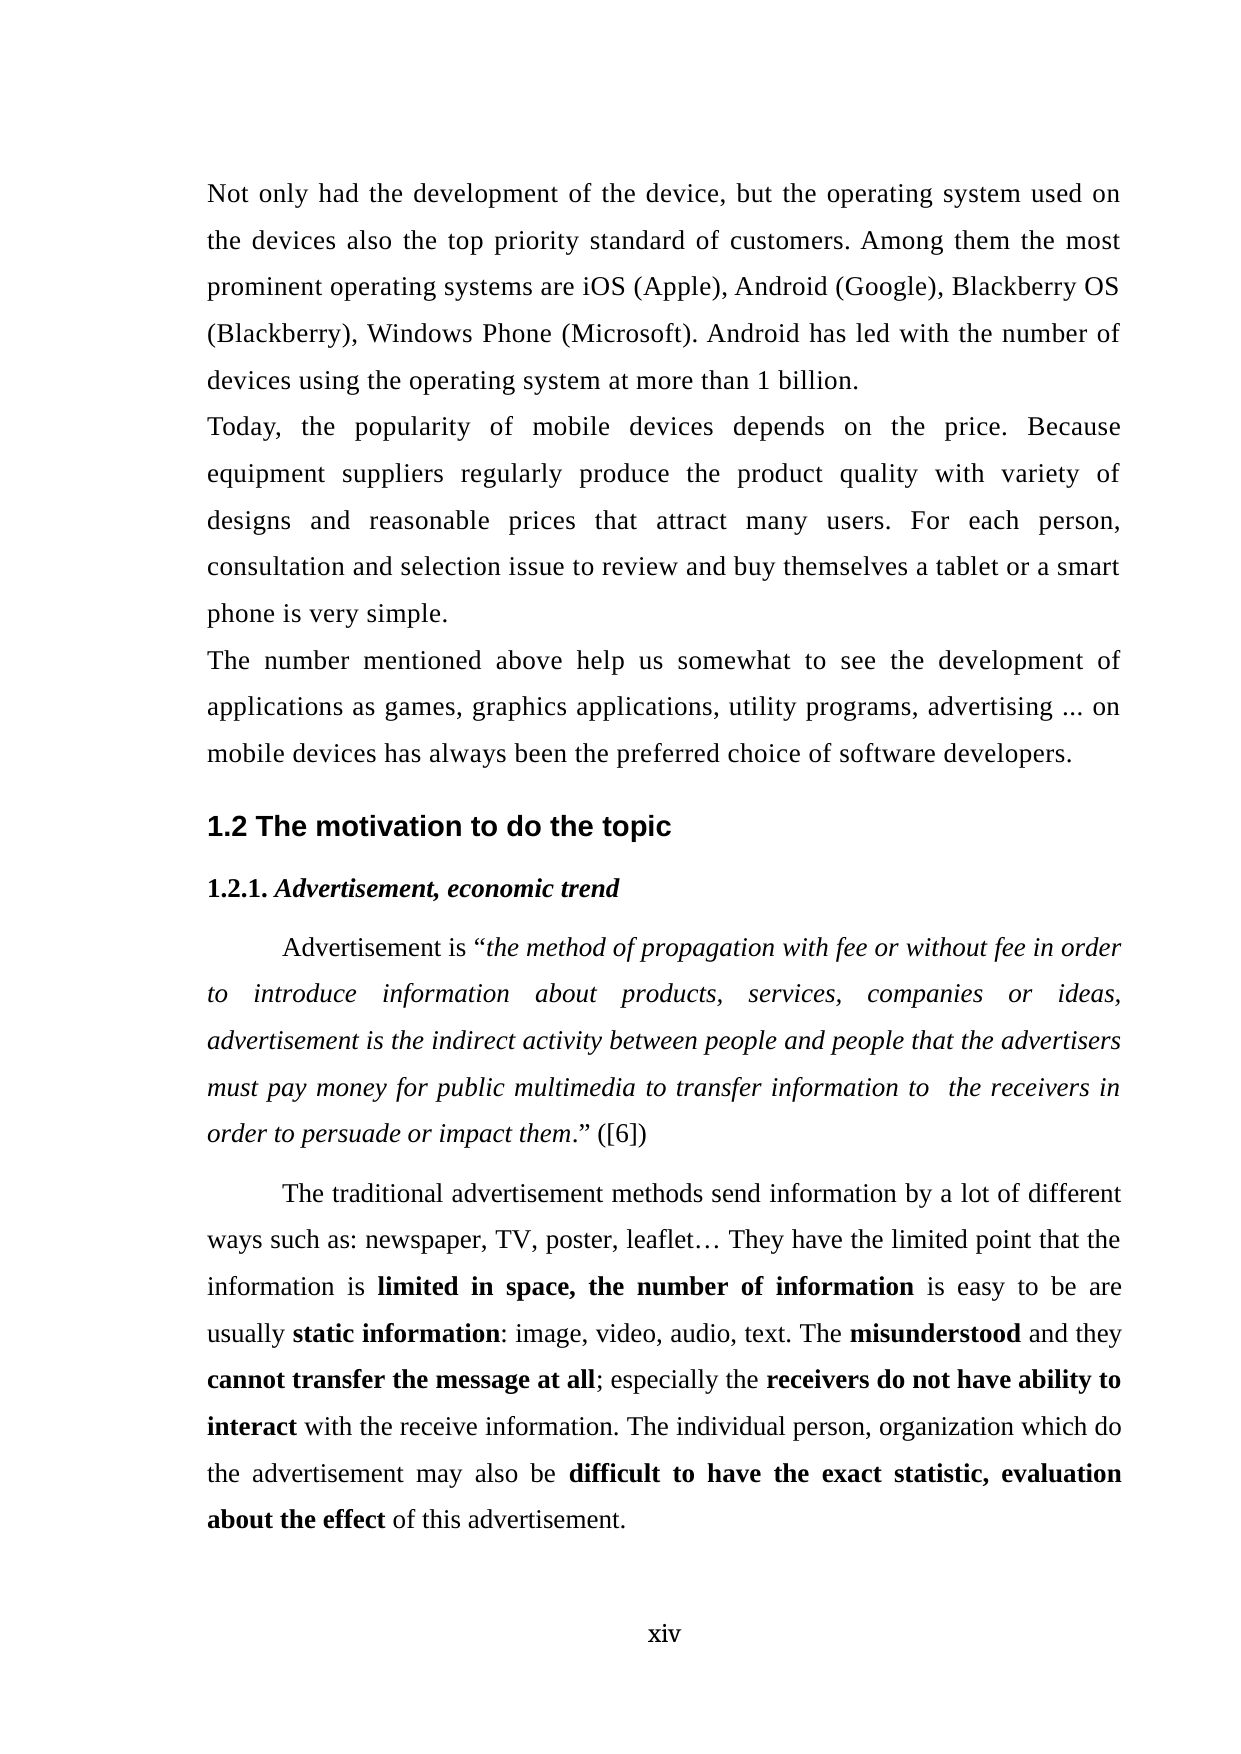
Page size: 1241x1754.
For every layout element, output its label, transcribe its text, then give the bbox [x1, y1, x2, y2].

title The number mentioned above help us somewhat to see the development of applications as games, graphics applications, utility programs, advertising ... on mobile devices has always been the preferred choice of software developers. [207, 644, 1122, 768]
text The traditional advertisement methods send information by a lot of different ways such as: newspaper, TV, poster, leaflet… They have the limited point that the information is limited in space, the number of information is easy to be are usually static information: image, video, audio, text. The misunderstood and they cannot transfer the message at all; especially the receivers do not have ability to interact with the receive information. The individual person, organization which do the advertisement may also be difficult to have the exact statistic, evaluation about the effect of this advertisement. [207, 1177, 1122, 1534]
text Advertisement is “the method of propagation with fee or without fee in order to introduce information about products, services, companies or ideas, advertisement is the indirect activity between people and people that the advertisers must pay money for public multimedia to transfer information to the receivers in order to persuade or impact them.” ([6]) [207, 931, 1122, 1149]
title Not only had the development of the device, but the operating system used on the devices also the top priority standard of customers. Among them the most prominent operating systems are iOS (Apple), Android (Google), Blackberry OS (Blackberry), Windows Phone (Microsoft). Android has led with the number of devices using the operating system at more than 1 billion. [207, 177, 1122, 395]
subtitle 1.2.1. Advertisement, economic trend [207, 872, 1122, 903]
title Today, the popularity of mobile devices depends on the price. Because equipment suppliers regularly produce the product quality with variety of designs and reasonable prices that attract many users. For each person, consultation and selection issue to review and buy themselves a tablet or a smart phone is very simple. [207, 411, 1122, 628]
subtitle 1.2 The motivation to do the topic [207, 809, 1122, 842]
